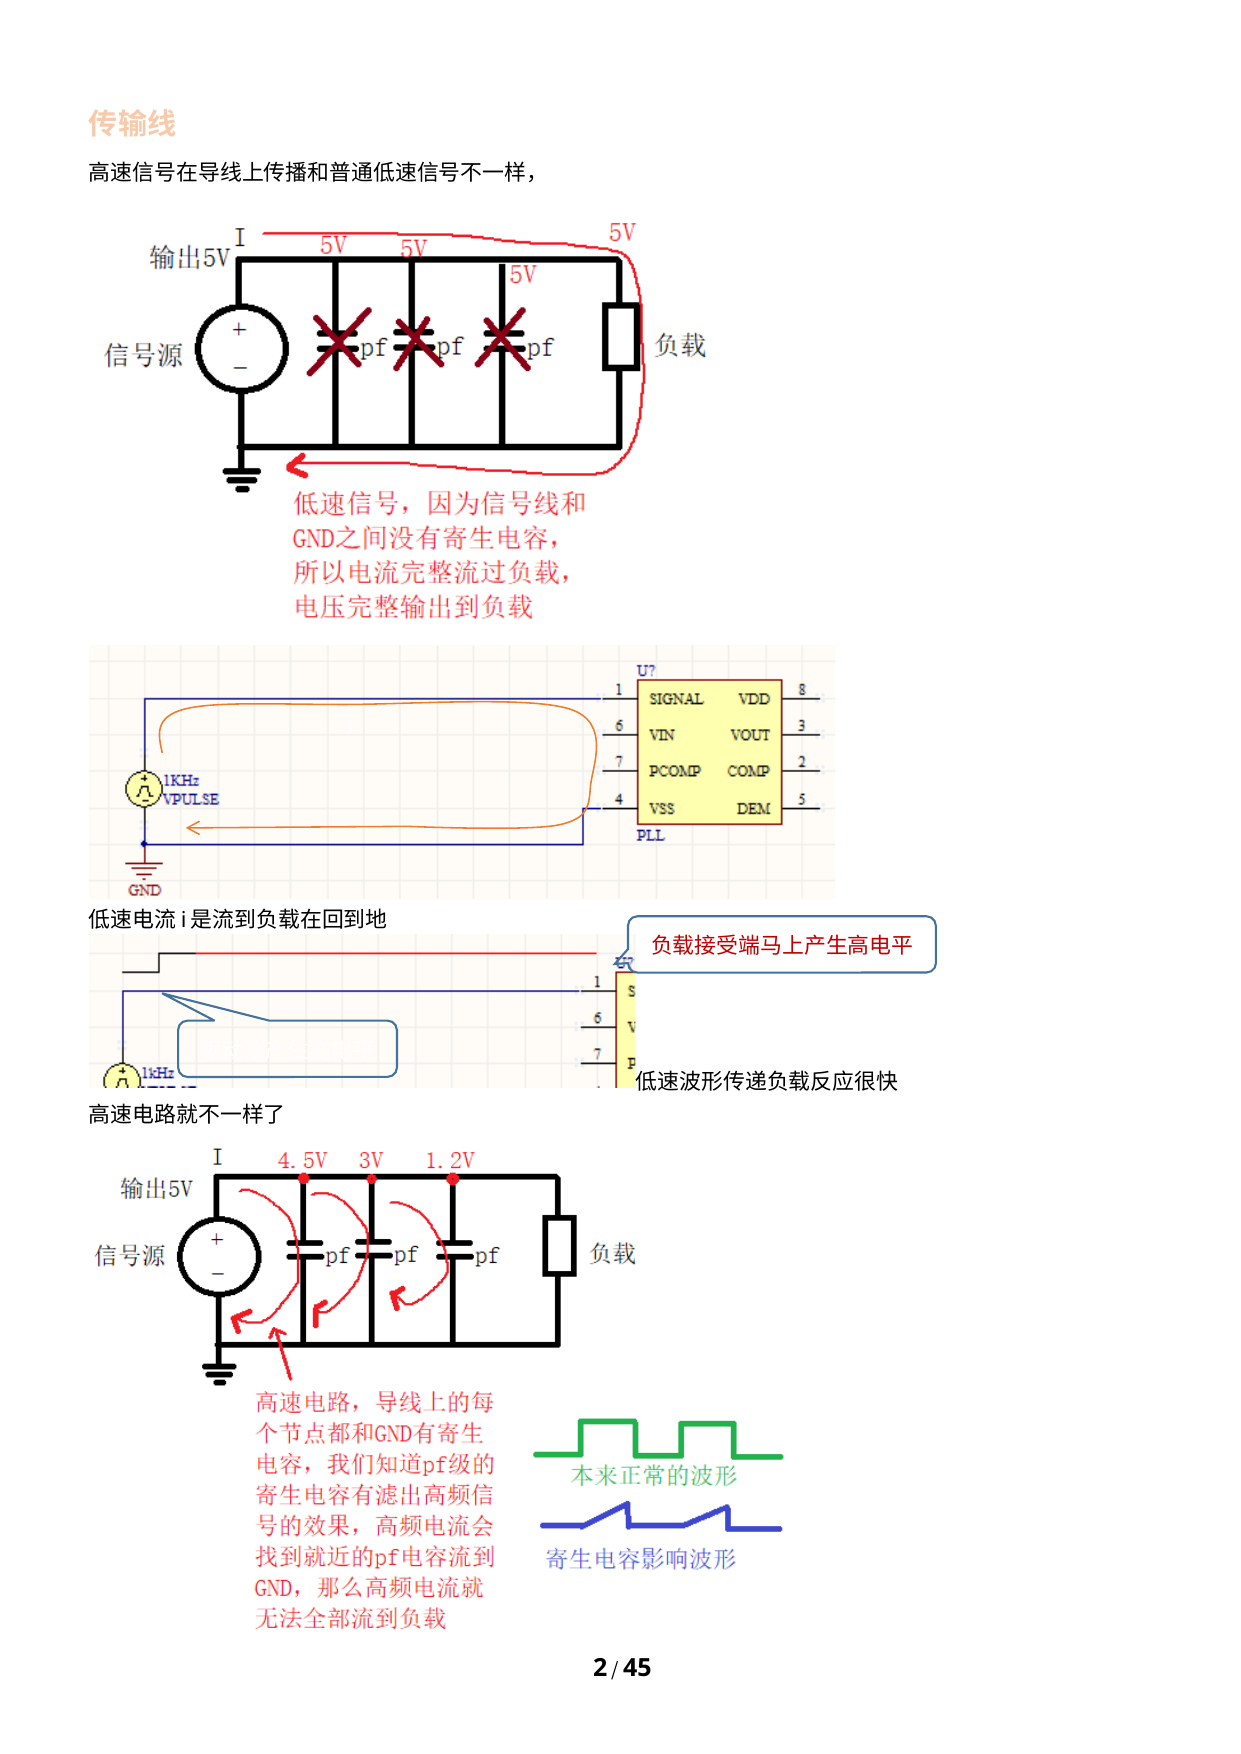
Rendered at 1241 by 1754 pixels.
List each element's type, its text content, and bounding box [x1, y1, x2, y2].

text 高速信号在导线上传播和普通低速信号不一样， [89, 154, 1152, 187]
picture [88, 1135, 804, 1644]
text 传输线 [89, 89, 1152, 154]
picture [88, 934, 636, 1088]
text 低速电流i是流到负载在回到地 [89, 902, 1152, 934]
picture [619, 934, 636, 970]
text 高速电路就不一样了 [89, 1097, 1152, 1129]
picture [88, 200, 732, 629]
picture [88, 645, 836, 899]
